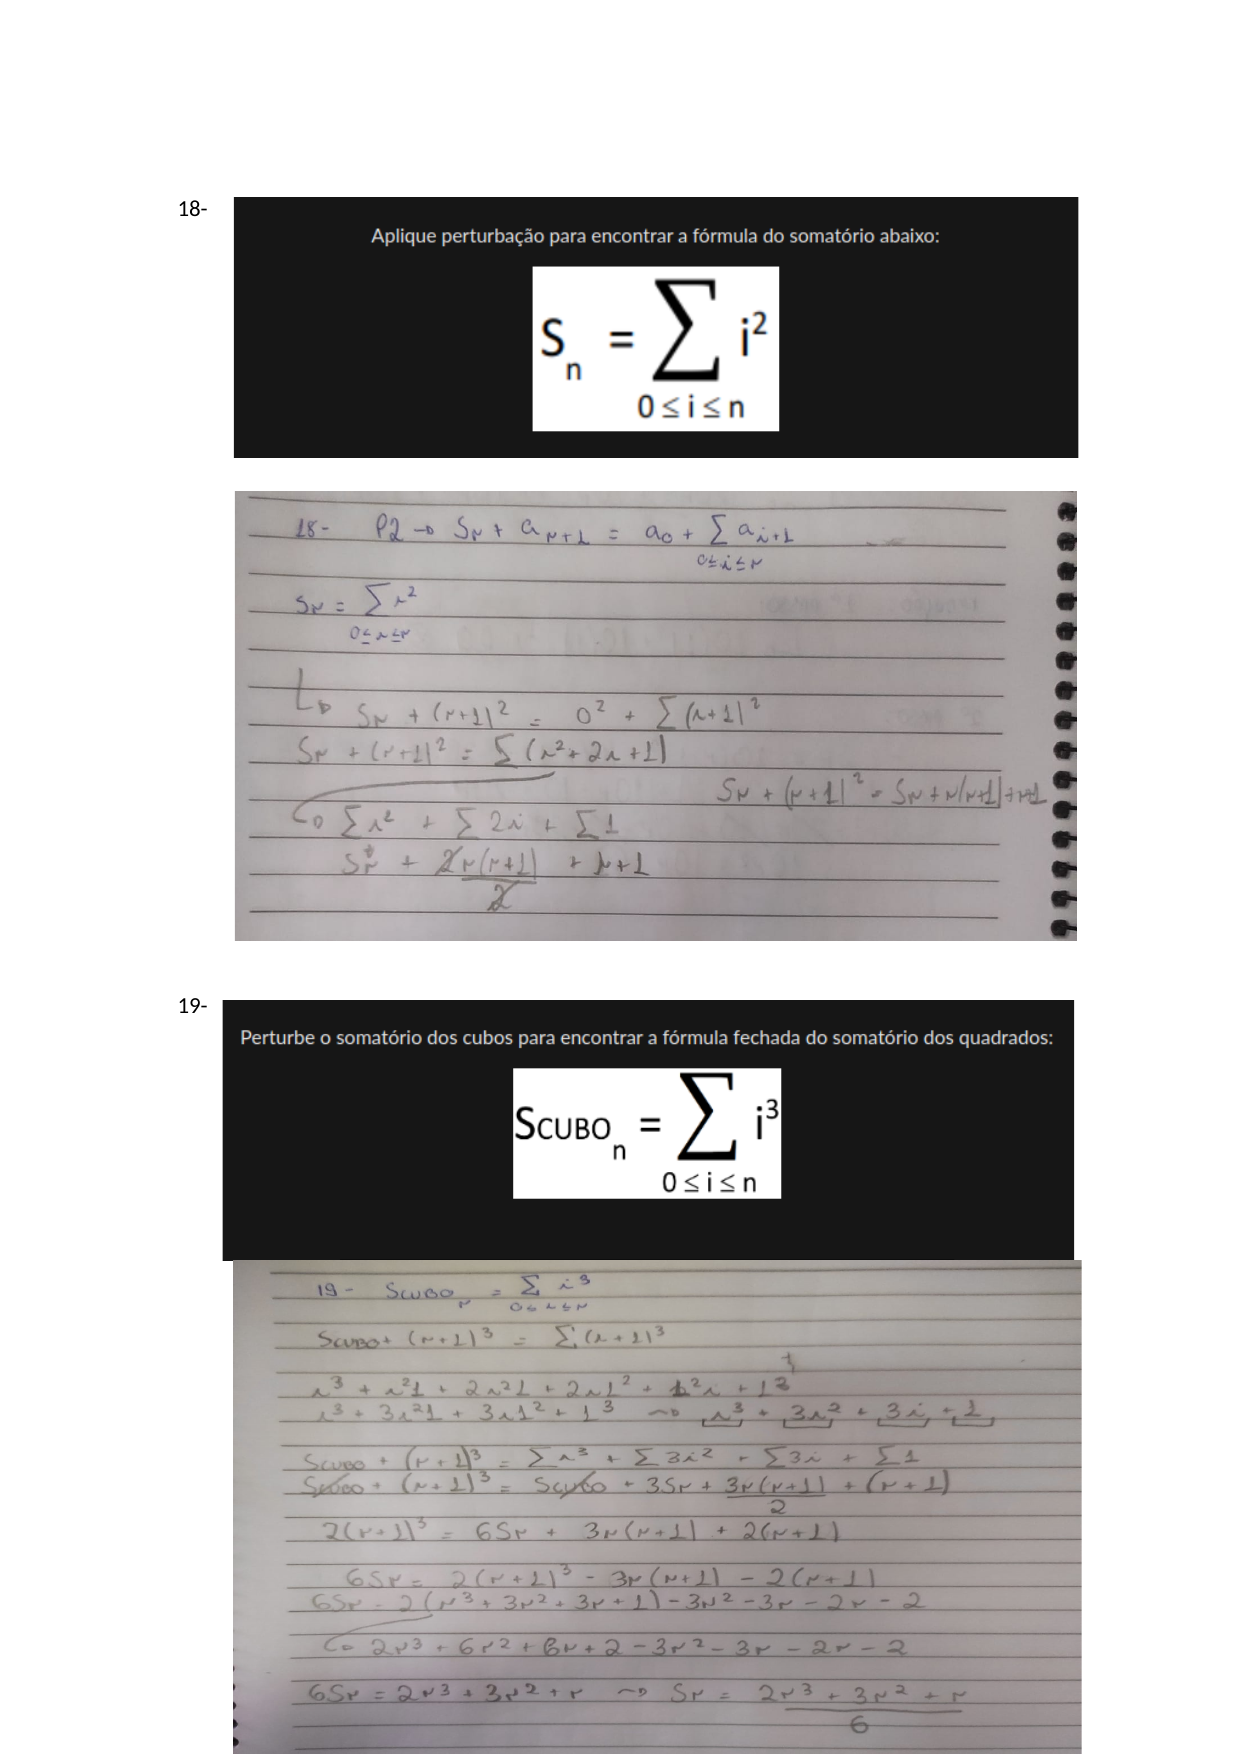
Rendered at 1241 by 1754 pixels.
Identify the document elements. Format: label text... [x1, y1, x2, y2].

text 18- [177, 194, 1063, 222]
picture [233, 197, 1079, 458]
picture [234, 491, 1077, 941]
text 19- [177, 991, 1063, 1019]
picture [222, 1000, 1082, 1754]
